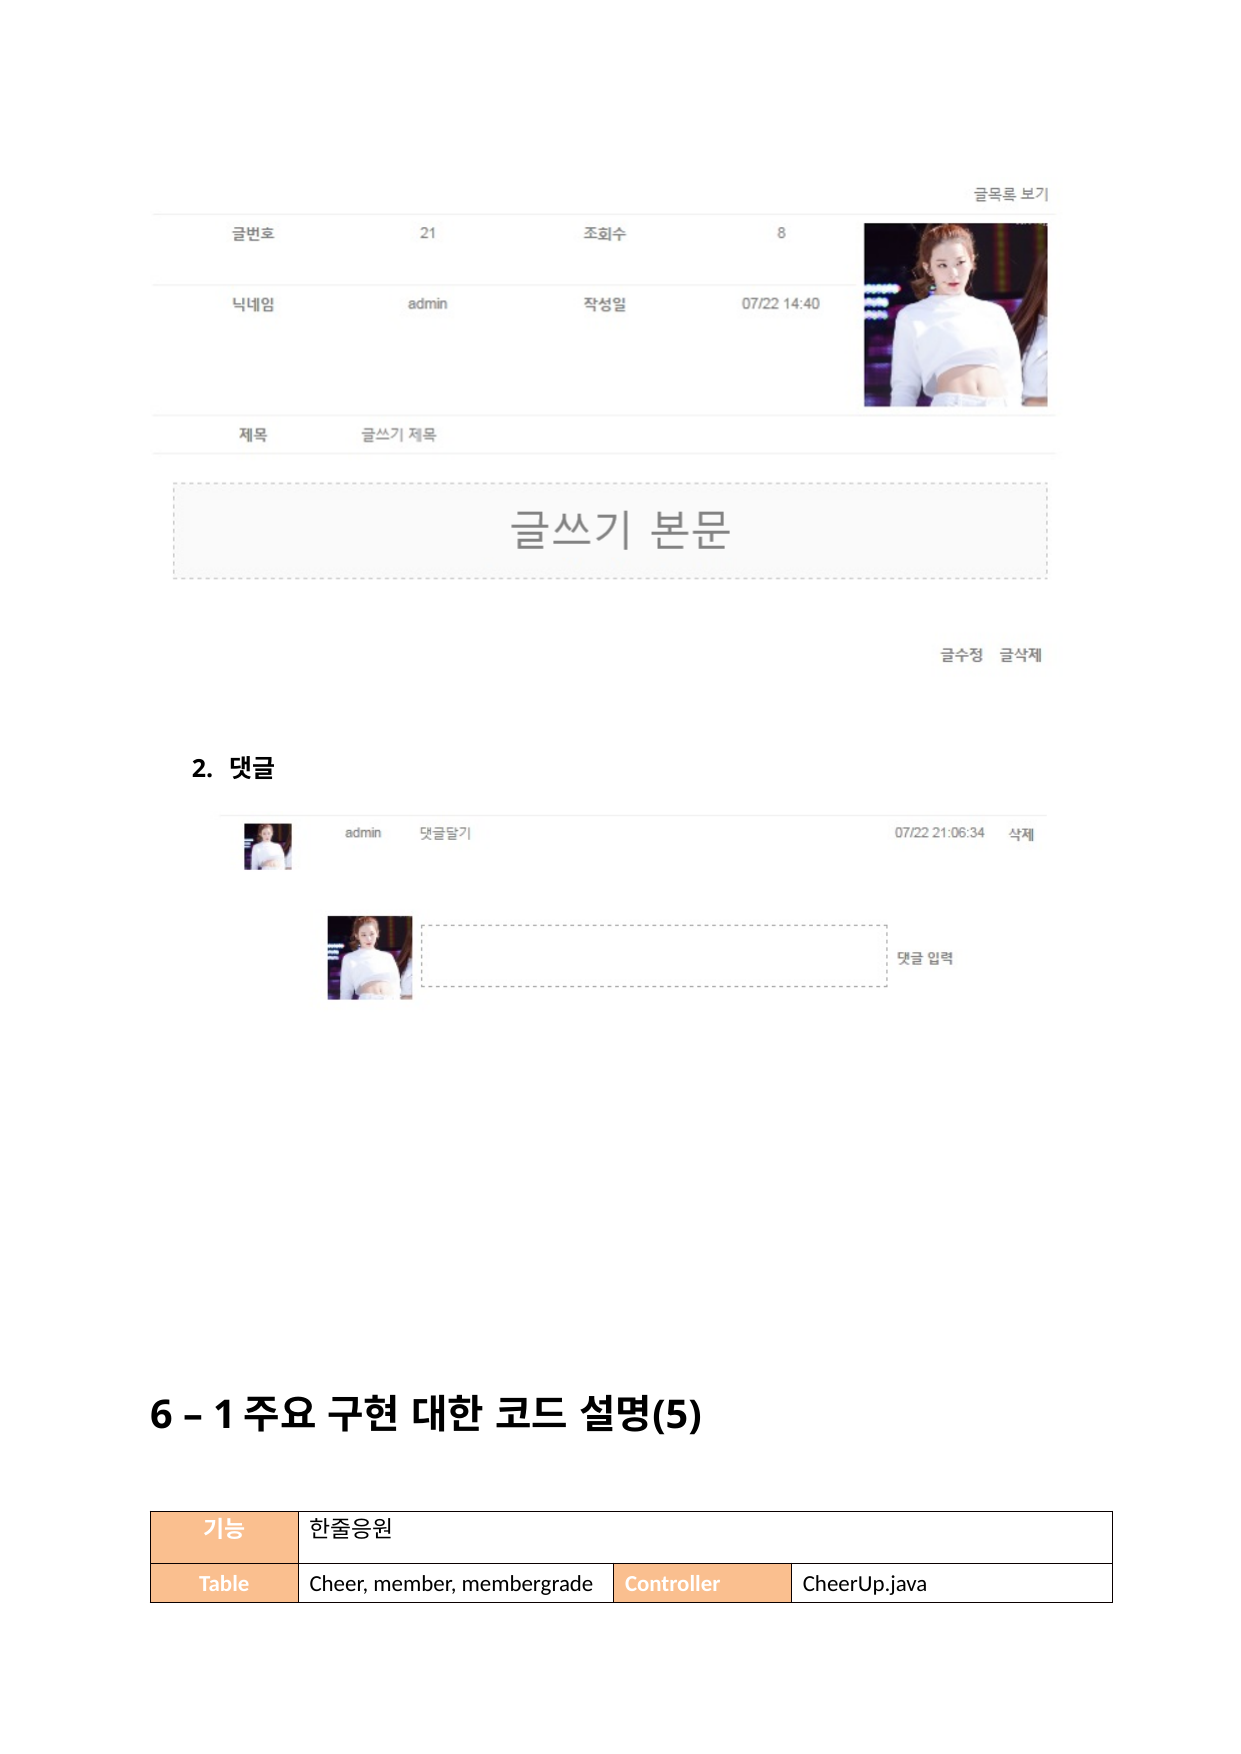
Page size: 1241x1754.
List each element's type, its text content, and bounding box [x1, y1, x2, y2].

picture [150, 177, 1091, 681]
list 댓글 [192, 748, 1090, 785]
table_header 한줄응원 [299, 1512, 1112, 1563]
table_header 기능 [151, 1512, 298, 1563]
text 6 – 1주요 구현 대한 코드 설명(5) [150, 1383, 1090, 1441]
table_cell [299, 1564, 613, 1602]
table_cell Controller [614, 1564, 791, 1602]
table_cell Table [151, 1564, 298, 1602]
table_cell CheerUp.java [792, 1564, 1112, 1602]
picture [191, 811, 1078, 1016]
